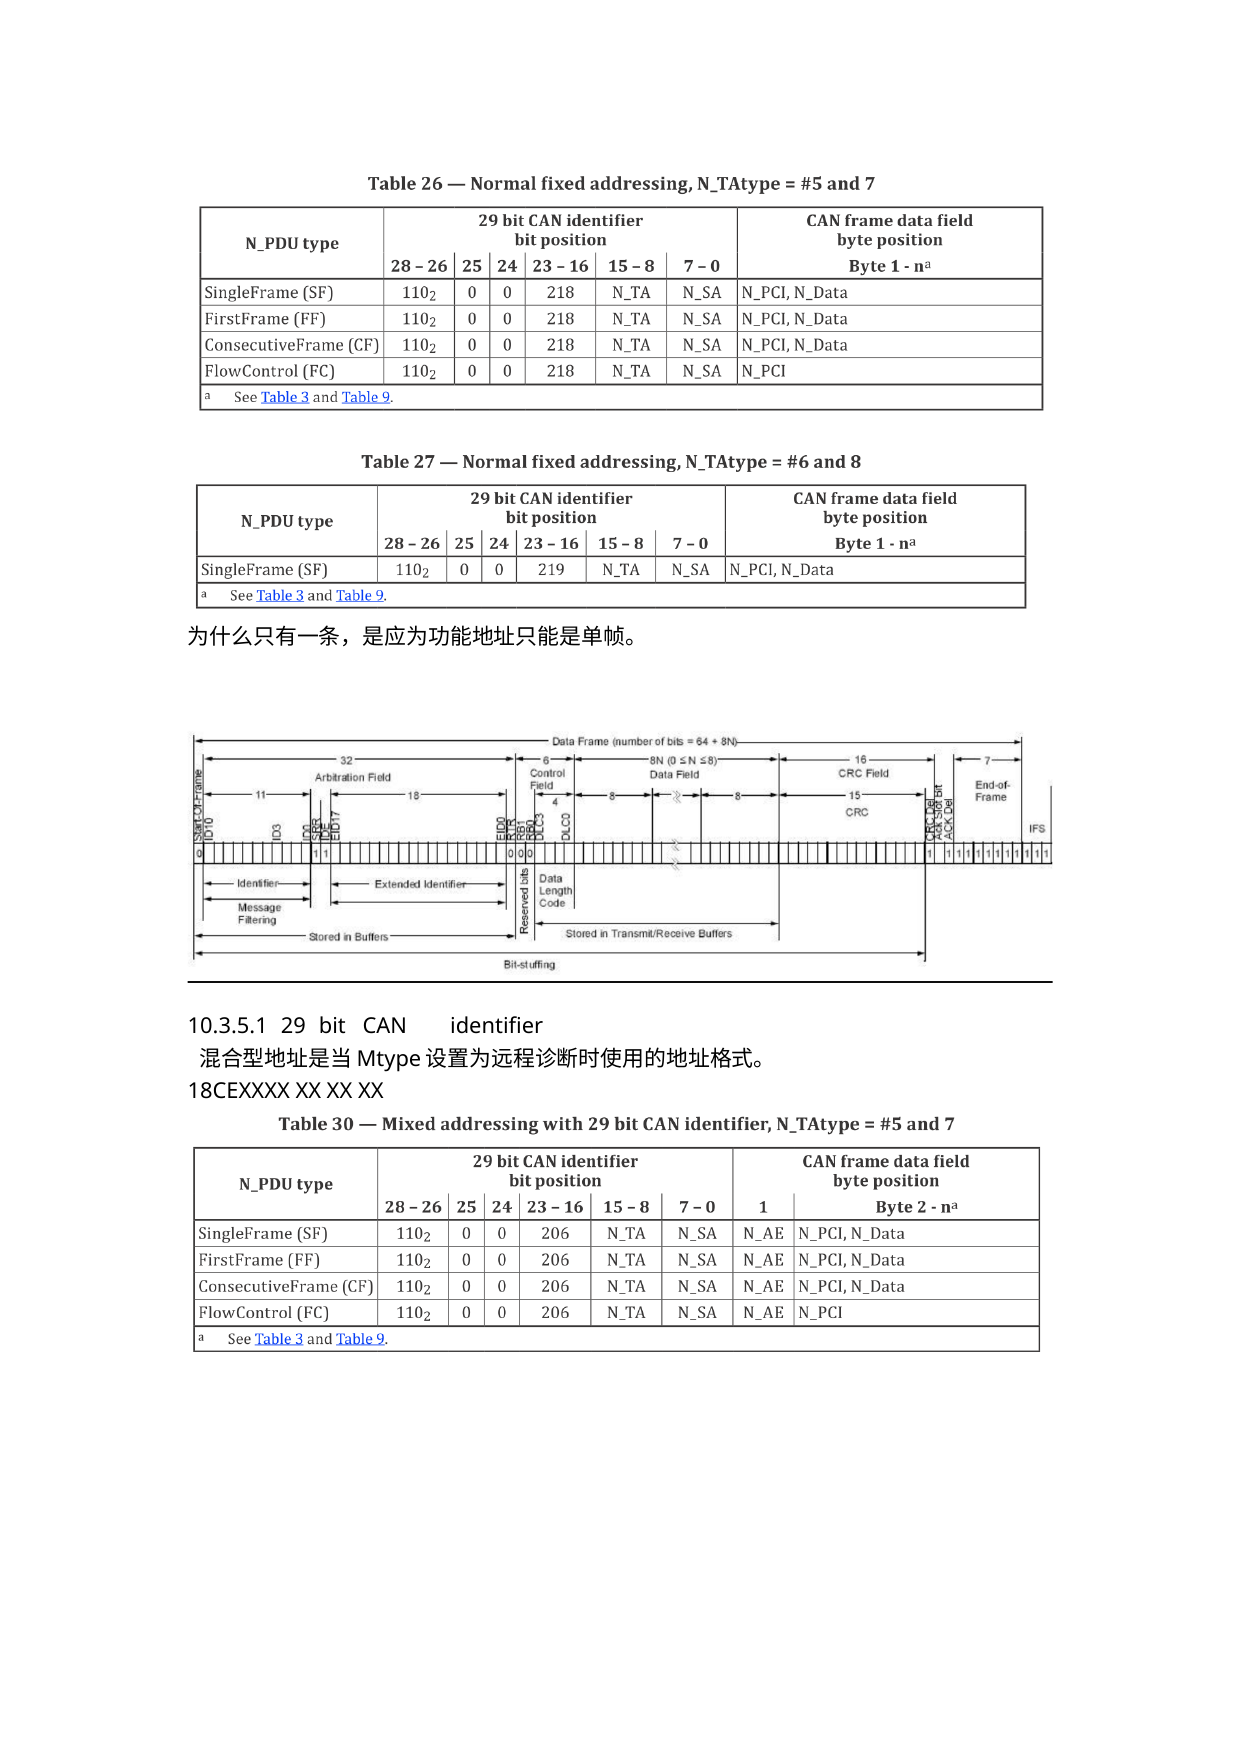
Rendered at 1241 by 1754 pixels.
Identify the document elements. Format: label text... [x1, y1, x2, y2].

picture [187, 683, 1053, 983]
text 10.3.5.1 29 bit CAN identifier [187, 1008, 1053, 1041]
text 混合型地址是当Mtype设置为远程诊断时使用的地址格式。 [187, 1041, 1053, 1073]
picture [187, 455, 1053, 612]
picture [187, 163, 1053, 426]
picture [187, 1105, 1053, 1367]
text 18CEXXXX XX XX XX [187, 1073, 1053, 1105]
text 为什么只有一条，是应为功能地址只能是单帧。 [187, 618, 1053, 651]
